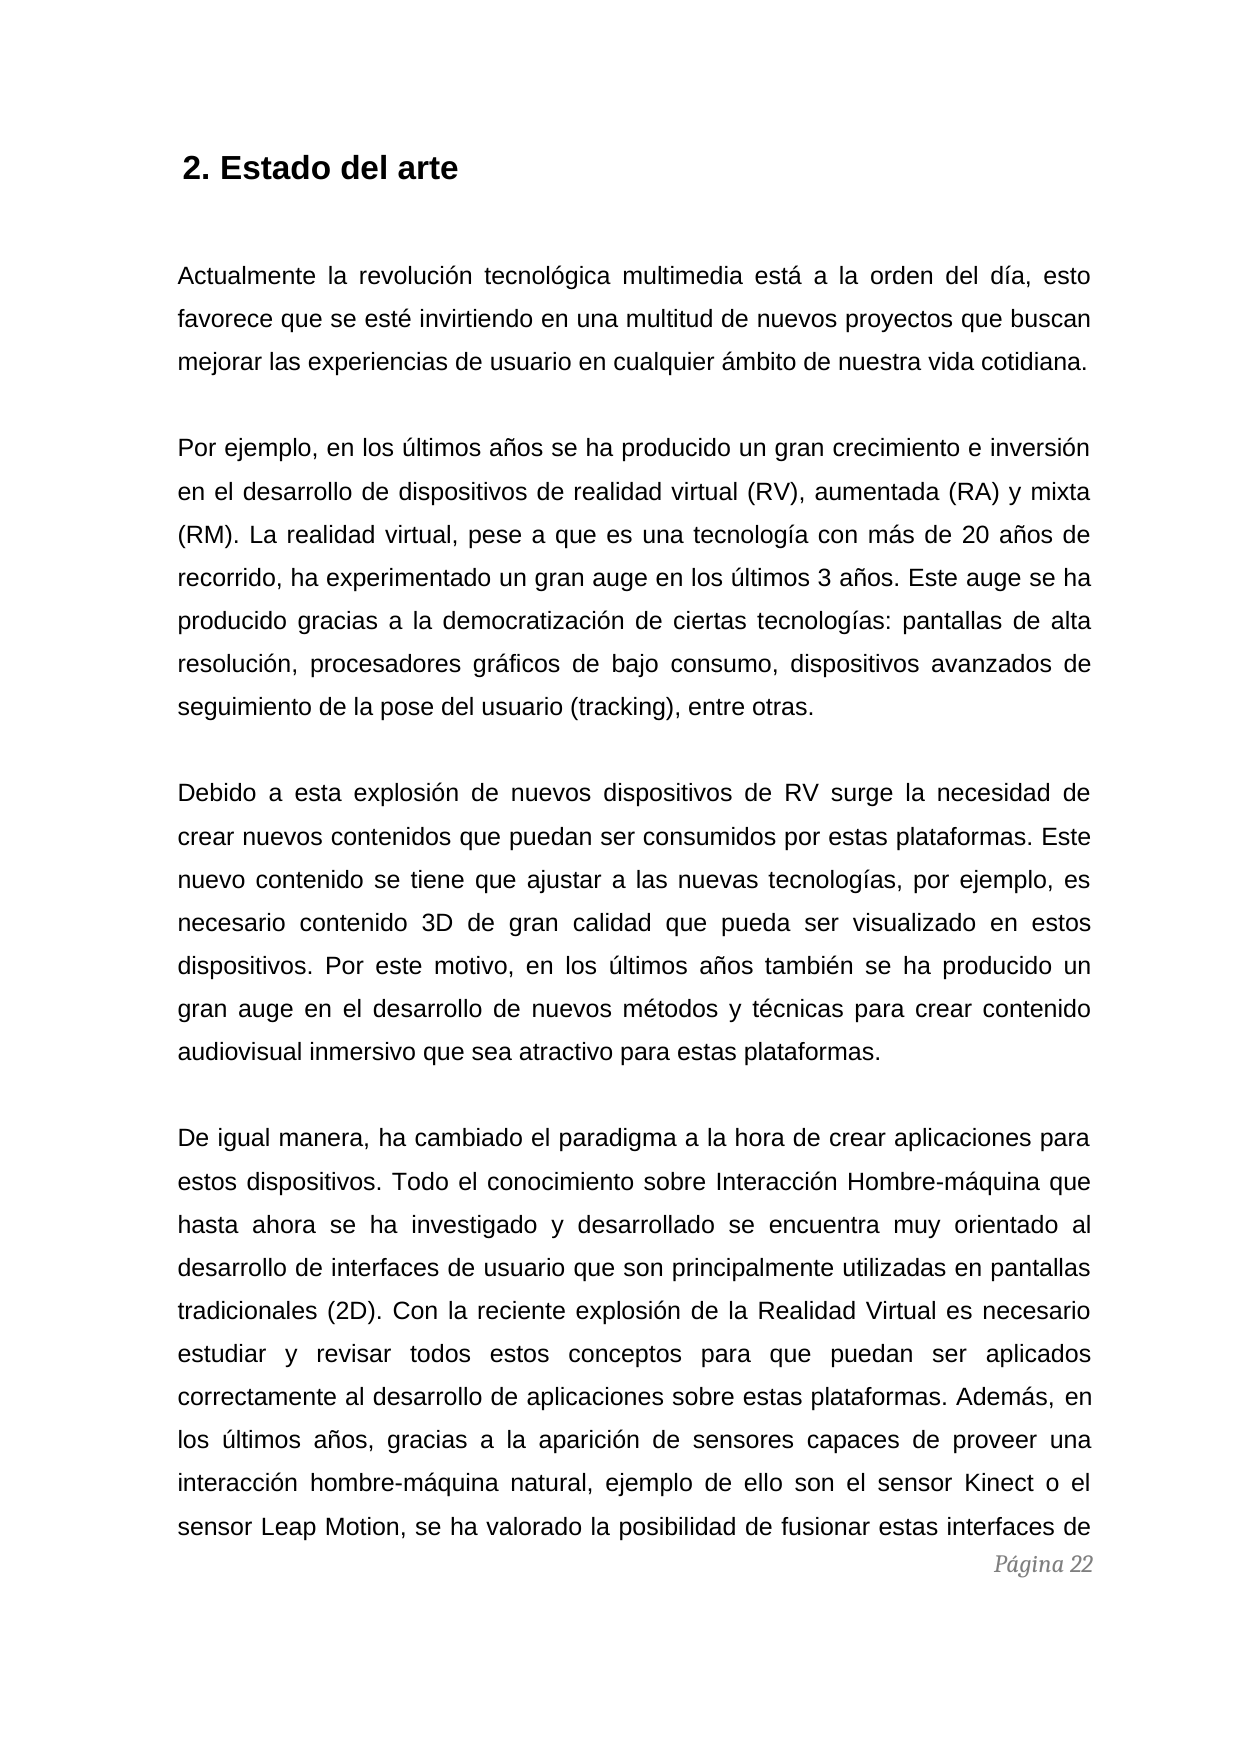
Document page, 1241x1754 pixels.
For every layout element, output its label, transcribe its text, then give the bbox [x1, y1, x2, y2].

text Actualmente la revolución tecnológica multimedia está a la orden del día, esto favorece que se esté invirtiendo en una multitud de nuevos proyectos que buscan mejorar las experiencias de usuario en cualquier ámbito de nuestra vida cotidiana. [177, 261, 1092, 376]
text Por ejemplo, en los últimos años se ha producido un gran crecimiento e inversión en el desarrollo de dispositivos de realidad virtual (RV), aumentada (RA) y mixta (RM). La realidad virtual, pese a que es una tecnología con más de 20 años de recorrido, ha experimentado un gran auge en los últimos 3 años. Este auge se ha producido gracias a la democratización de ciertas tecnologías: pantallas de alta resolución, procesadores gráficos de bajo consumo, dispositivos avanzados de seguimiento de la pose del usuario (tracking), entre otras. [177, 433, 1092, 721]
subtitle Estado del arte [182, 148, 1092, 186]
text Debido a esta explosión de nuevos dispositivos de RV surge la necesidad de crear nuevos contenidos que puedan ser consumidos por estas plataformas. Este nuevo contenido se tiene que ajustar a las nuevas tecnologías, por ejemplo, es necesario contenido 3D de gran calidad que pueda ser visualizado en estos dispositivos. Por este motivo, en los últimos años también se ha producido un gran auge en el desarrollo de nuevos métodos y técnicas para crear contenido audiovisual inmersivo que sea atractivo para estas plataformas. [177, 778, 1092, 1066]
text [177, 1123, 1092, 1540]
